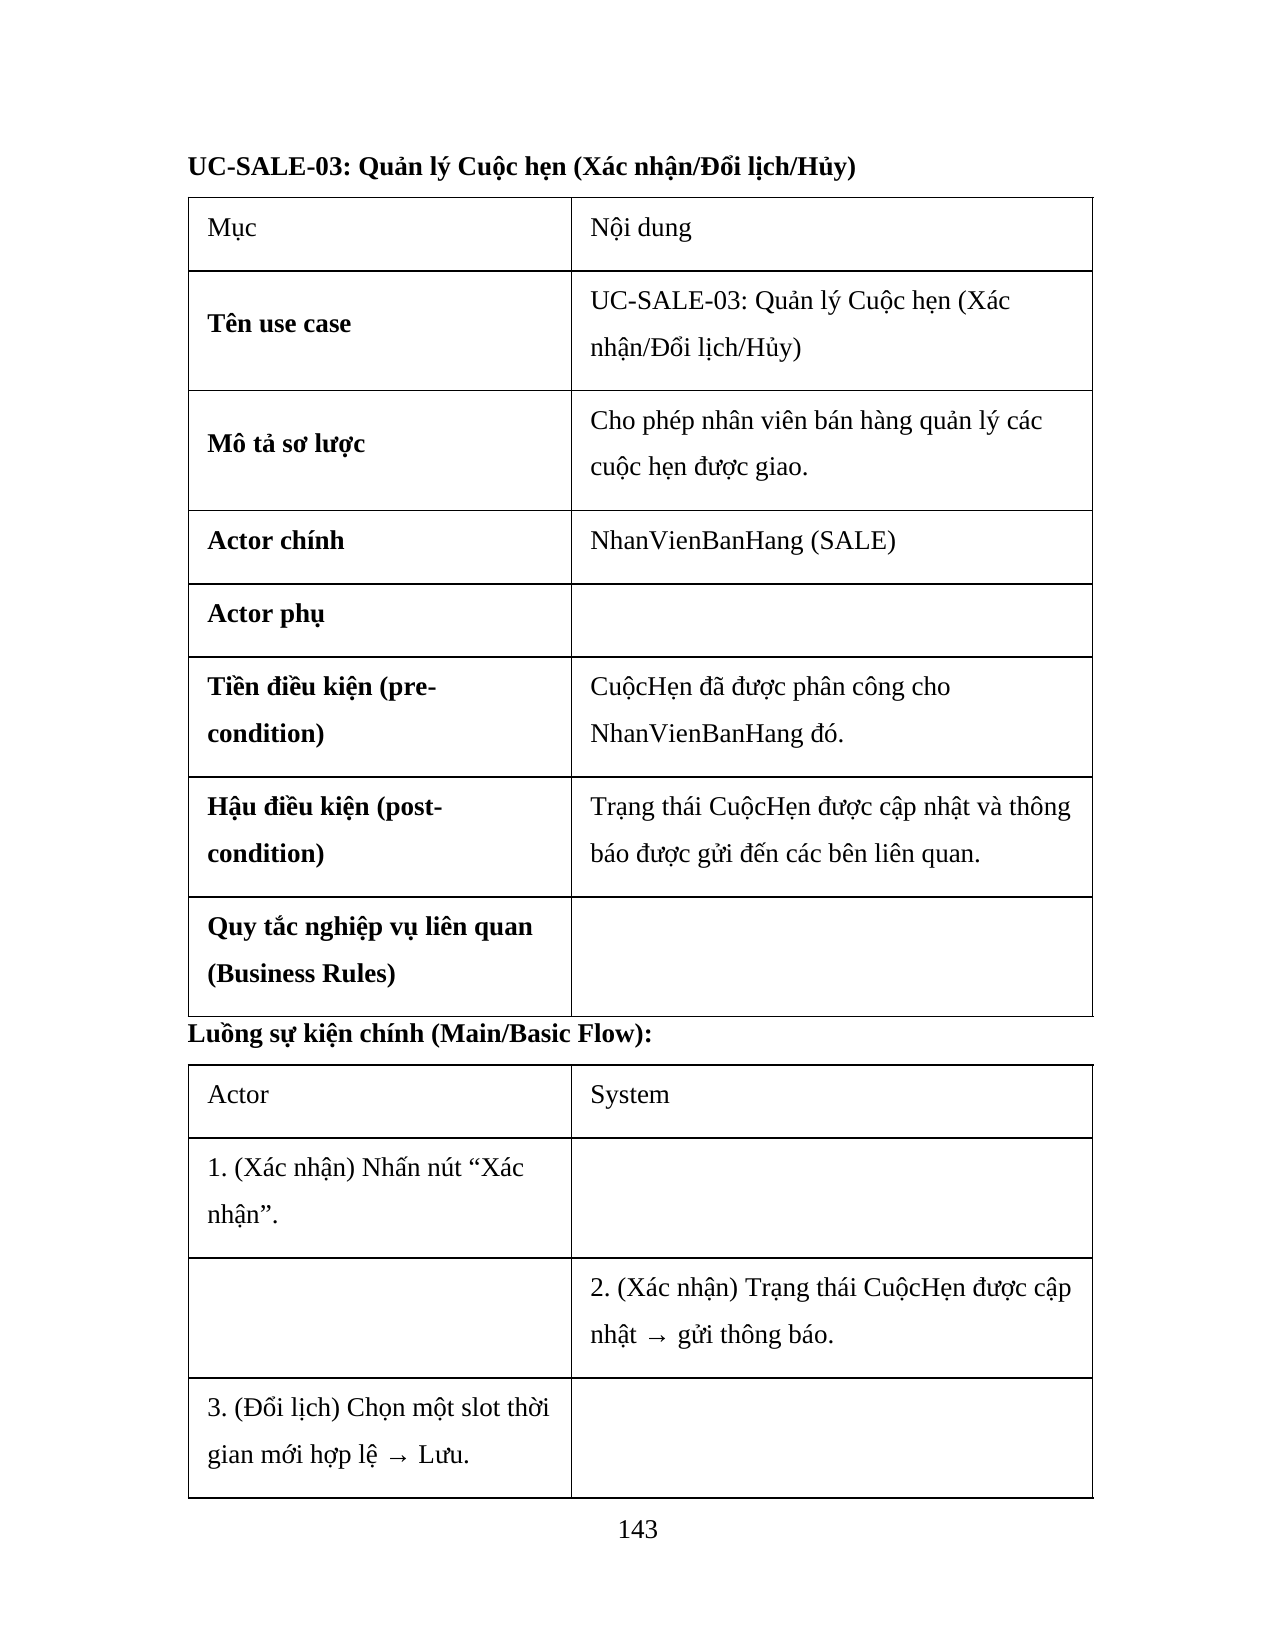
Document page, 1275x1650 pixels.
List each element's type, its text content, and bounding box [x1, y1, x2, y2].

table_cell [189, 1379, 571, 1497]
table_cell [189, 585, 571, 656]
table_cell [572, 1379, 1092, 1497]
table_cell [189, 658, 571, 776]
text Luồng sự kiện chính (Main/Basic Flow): [187, 1017, 1087, 1048]
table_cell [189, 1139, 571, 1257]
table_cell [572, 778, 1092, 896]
text UC-SALE-03: Quản lý Cuộc hẹn (Xác nhận/Đổi lịch/Hủy) [187, 150, 1087, 181]
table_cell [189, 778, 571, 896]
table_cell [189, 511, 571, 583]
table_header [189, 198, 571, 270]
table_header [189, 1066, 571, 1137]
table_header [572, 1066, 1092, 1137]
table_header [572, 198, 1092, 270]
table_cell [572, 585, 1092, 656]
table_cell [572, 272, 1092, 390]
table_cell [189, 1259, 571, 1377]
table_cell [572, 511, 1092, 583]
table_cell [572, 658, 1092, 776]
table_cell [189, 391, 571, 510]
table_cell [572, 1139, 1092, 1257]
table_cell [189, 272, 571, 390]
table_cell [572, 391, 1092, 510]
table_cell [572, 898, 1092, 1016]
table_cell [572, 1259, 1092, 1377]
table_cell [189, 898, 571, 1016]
